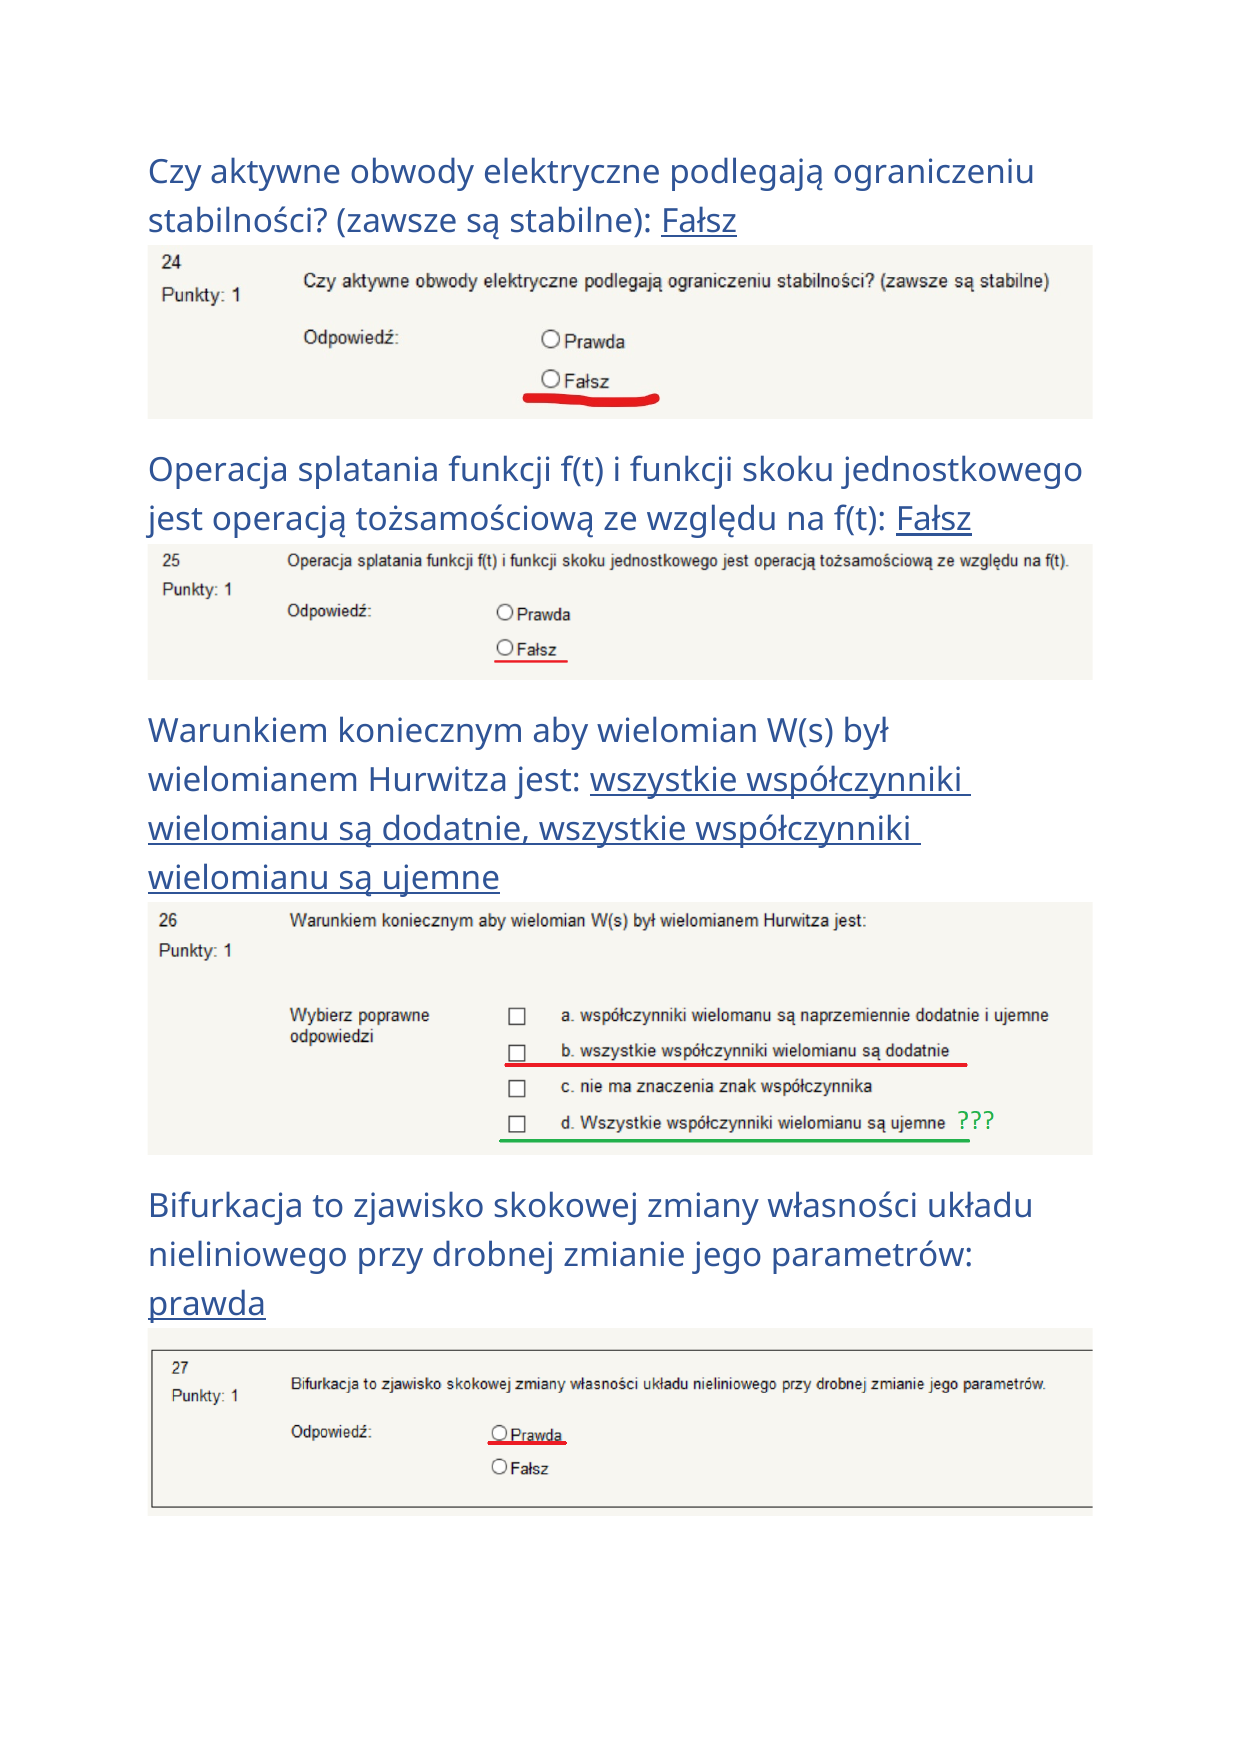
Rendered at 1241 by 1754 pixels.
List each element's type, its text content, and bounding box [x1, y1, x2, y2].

picture [147, 544, 1093, 680]
subtitle Czy aktywne obwody elektryczne podlegają ograniczeniu stabilności? (zawsze są stabilne): Fałsz [148, 148, 1093, 242]
picture [147, 1328, 1093, 1516]
picture [147, 245, 1093, 419]
subtitle Bifurkacja to zjawisko skokowej zmiany własności układu nieliniowego przy drobnej zmianie jego parametrów: prawda [148, 1182, 1093, 1325]
picture [147, 902, 1093, 1155]
subtitle Operacja splatania funkcji f(t) i funkcji skoku jednostkowego jest operacją tożsamościową ze względu na f(t): Fałsz [148, 446, 1093, 541]
subtitle Warunkiem koniecznym aby wielomian W(s) był wielomianem Hurwitza jest: wszystkie współczynniki wielomianu są dodatnie, wszystkie współczynniki wielomianu są ujemne [148, 707, 1093, 899]
